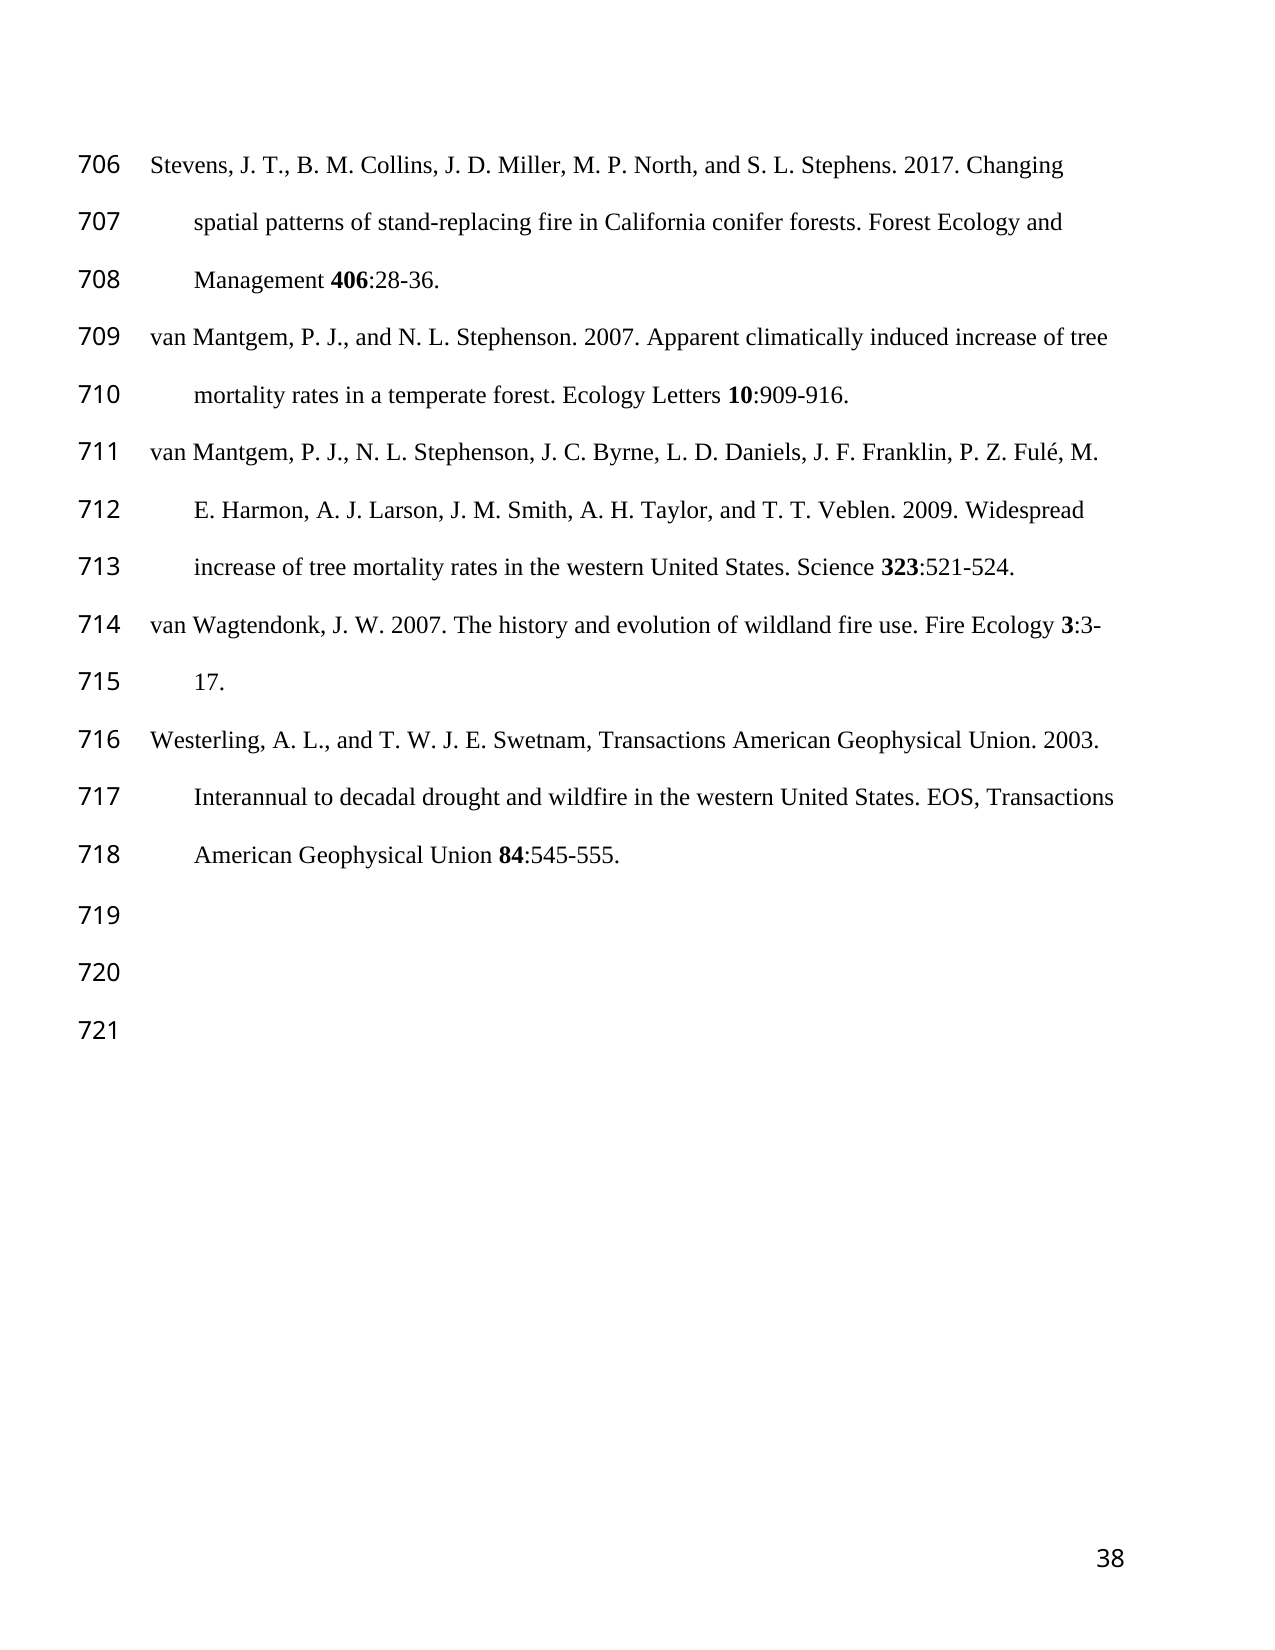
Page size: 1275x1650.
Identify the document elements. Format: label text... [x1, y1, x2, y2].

text Stevens, J. T., B. M. Collins, J. D. Miller, M. P. North, and S. L. Stephens. 2017. Changing spatial patterns of stand-replacing fire in California conifer forests. Forest Ecology and Management 406:28-36. [150, 150, 1125, 294]
text van Mantgem, P. J., N. L. Stephenson, J. C. Byrne, L. D. Daniels, J. F. Franklin, P. Z. Fulé, M. E. Harmon, A. J. Larson, J. M. Smith, A. H. Taylor, and T. T. Veblen. 2009. Widespread increase of tree mortality rates in the western United States. Science 323:521-524. [150, 437, 1125, 581]
text van Mantgem, P. J., and N. L. Stephenson. 2007. Apparent climatically induced increase of tree mortality rates in a temperate forest. Ecology Letters 10:909-916. [150, 322, 1125, 409]
text van Wagtendonk, J. W. 2007. The history and evolution of wildland fire use. Fire Ecology 3:3-17. [150, 610, 1125, 696]
text Westerling, A. L., and T. W. J. E. Swetnam, Transactions American Geophysical Union. 2003. Interannual to decadal drought and wildfire in the western United States. EOS, Transactions American Geophysical Union 84:545-555. [150, 725, 1125, 869]
